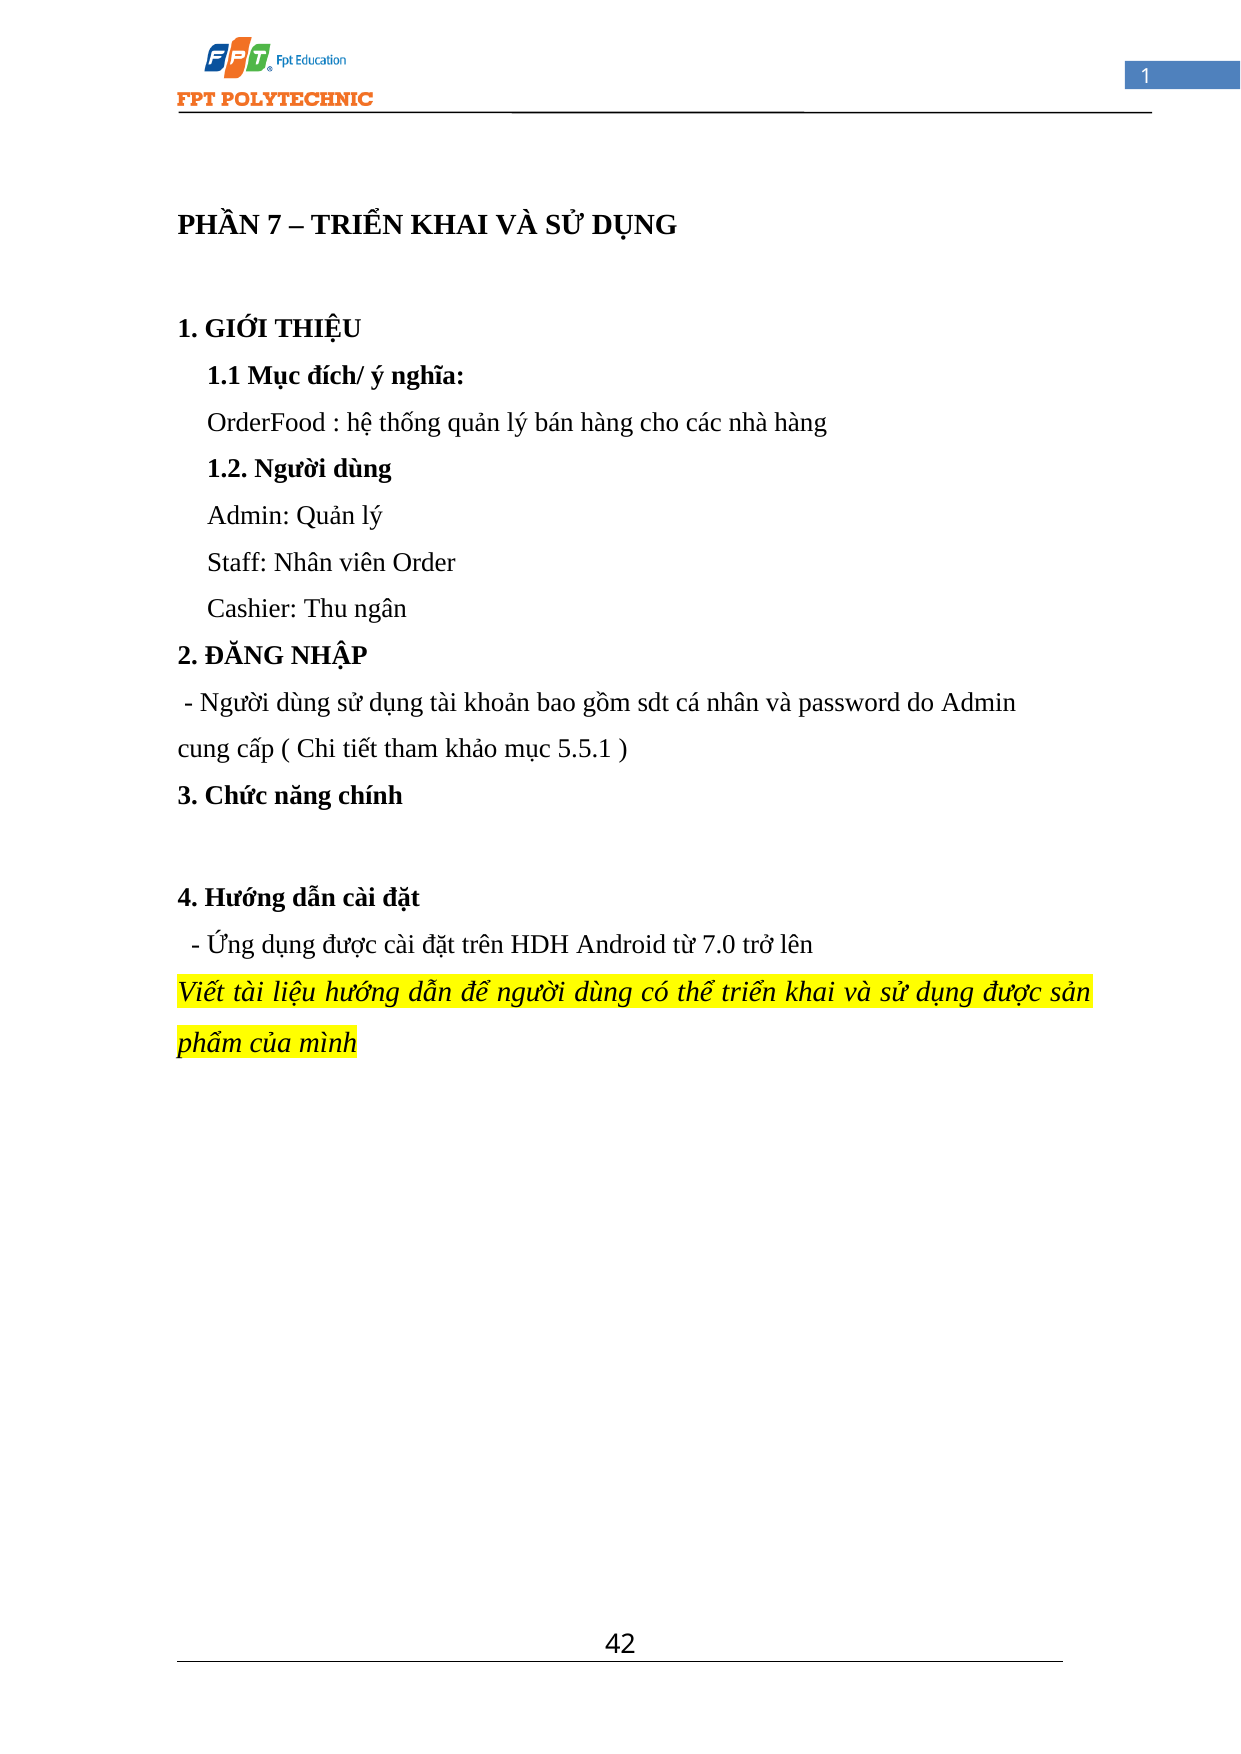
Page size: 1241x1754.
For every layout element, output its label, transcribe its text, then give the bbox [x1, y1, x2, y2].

text - Ứng dụng được cài đặt trên HDH Android từ 7.0 trở lên [177, 928, 1063, 959]
subtitle PHẦN 7 – TRIỂN KHAI VÀ SỬ DỤNG [177, 207, 1093, 240]
text OrderFood : hệ thống quản lý bán hàng cho các nhà hàng [207, 406, 1063, 437]
text Viết tài liệu hướng dẫn để người dùng có thể triển khai và sử dụng được sản phẩm của mình [177, 1008, 1093, 1058]
text Admin: Quản lý [207, 499, 1063, 530]
subtitle 1.2. Người dùng [207, 452, 1063, 483]
text 3. Chức năng chính [177, 779, 1063, 810]
subtitle 1. GIỚI THIỆU [177, 312, 1093, 343]
text 4. Hướng dẫn cài đặt [177, 881, 1063, 912]
picture [177, 37, 374, 106]
subtitle 1.1 Mục đích/ ý nghĩa: [207, 359, 1063, 390]
text - Người dùng sử dụng tài khoản bao gồm sdt cá nhân và password do Admin cung cấp ( Chi tiết tham khảo mục 5.5.1 ) [177, 686, 1063, 763]
text Cashier: Thu ngân [207, 592, 1063, 623]
subtitle 2. ĐĂNG NHẬP [177, 639, 1093, 670]
text Staff: Nhân viên Order [207, 546, 1063, 577]
